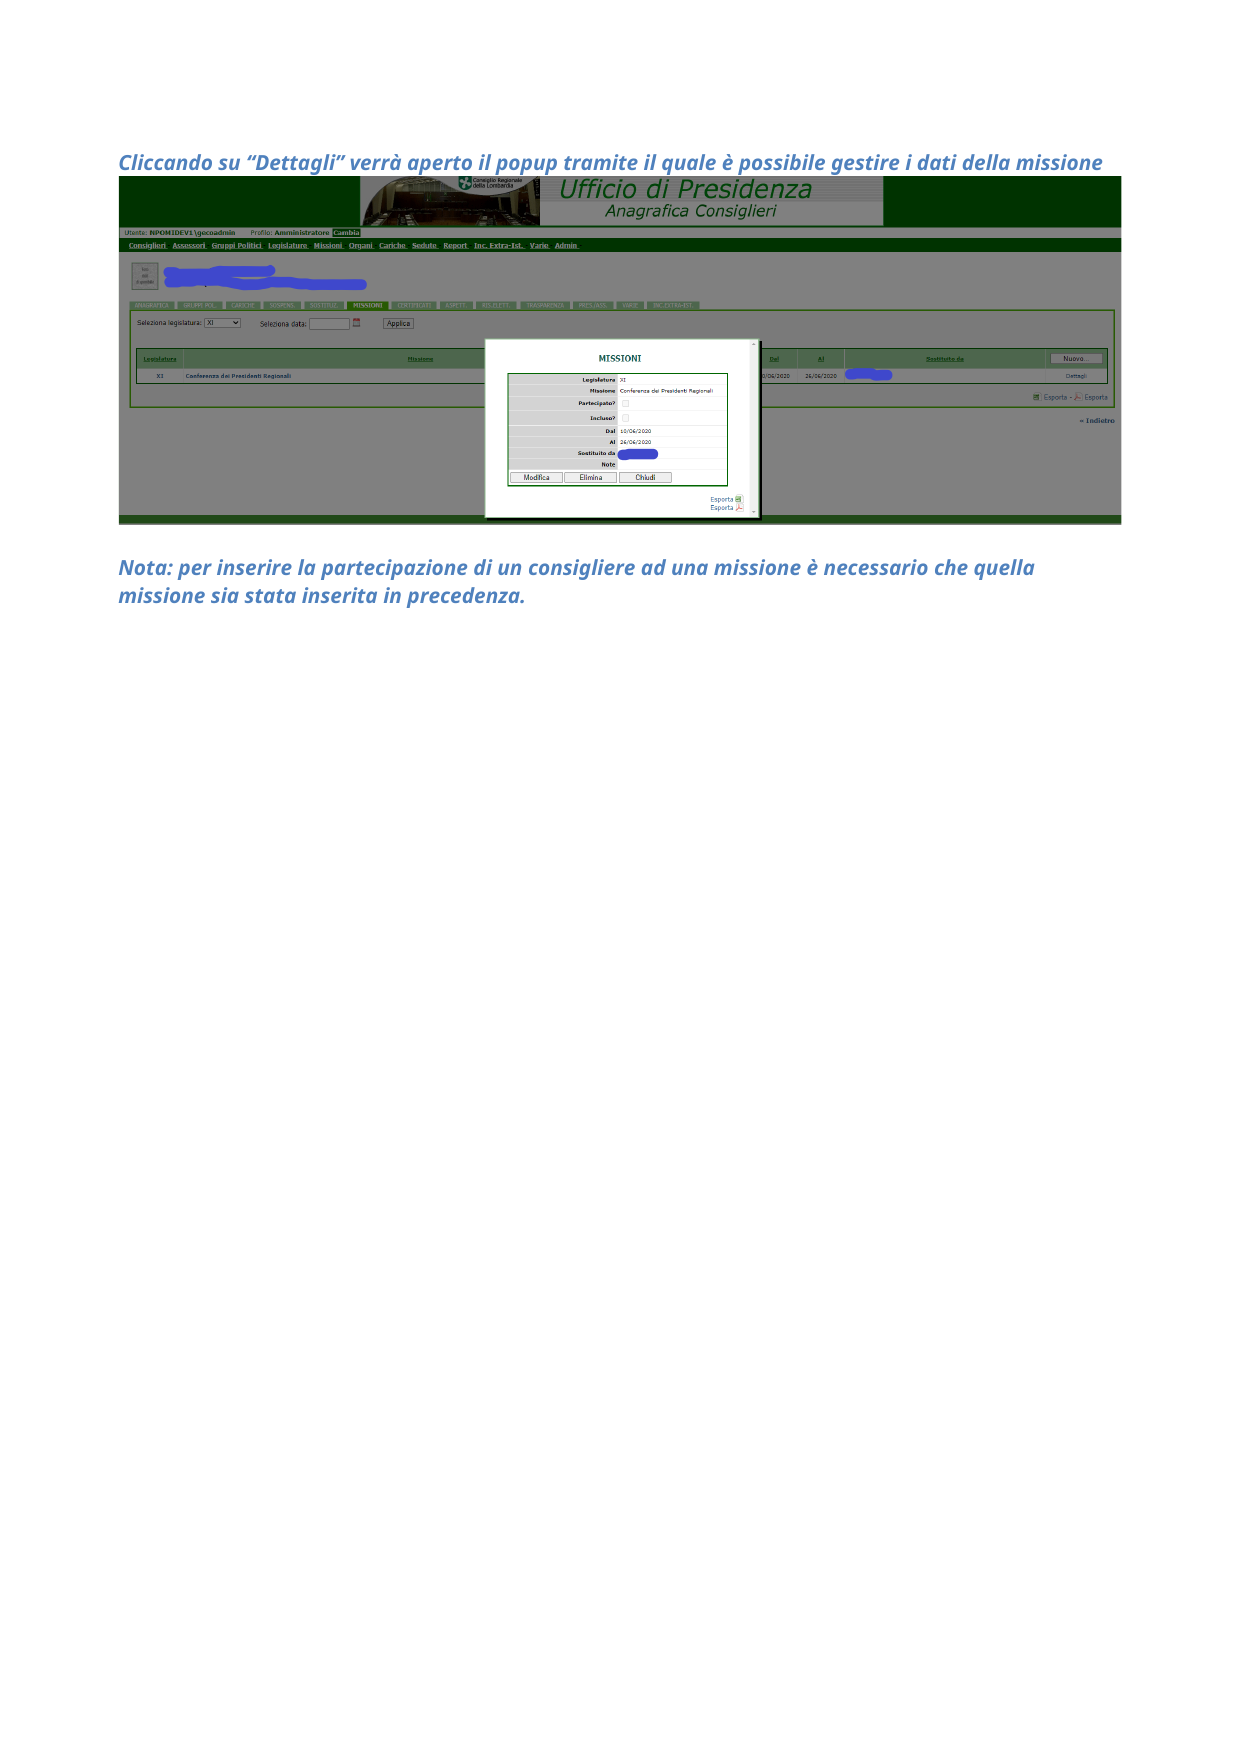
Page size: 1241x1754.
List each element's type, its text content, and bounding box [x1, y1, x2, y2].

text Nota: per inserire la partecipazione di un consigliere ad una missione è necessario che quella missione sia stata inserita in precedenza. [118, 553, 1122, 610]
text Cliccando su “Dettagli” verrà aperto il popup tramite il quale è possibile gestire i dati della missione [118, 148, 1122, 176]
picture [118, 176, 1122, 525]
